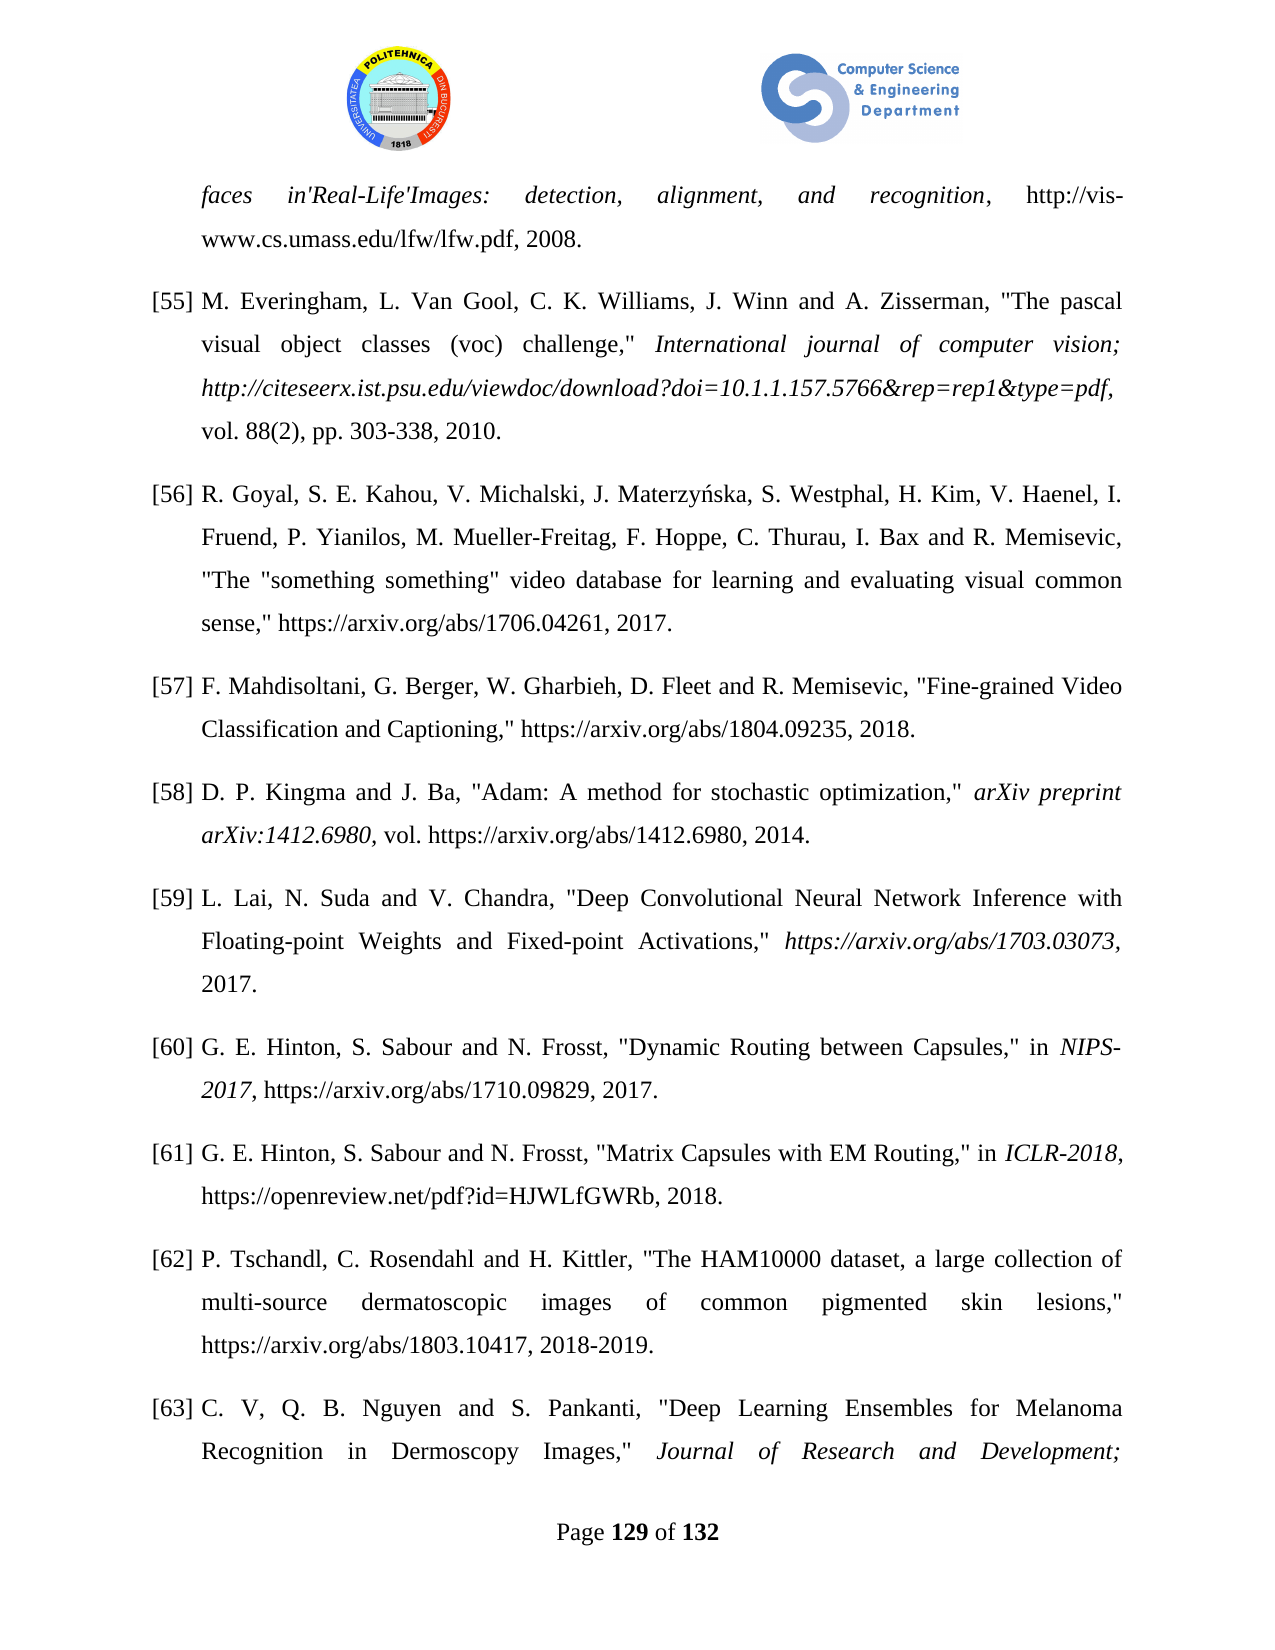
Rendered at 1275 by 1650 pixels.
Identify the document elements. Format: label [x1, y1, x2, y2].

picture [346, 46, 451, 151]
picture [760, 53, 963, 144]
